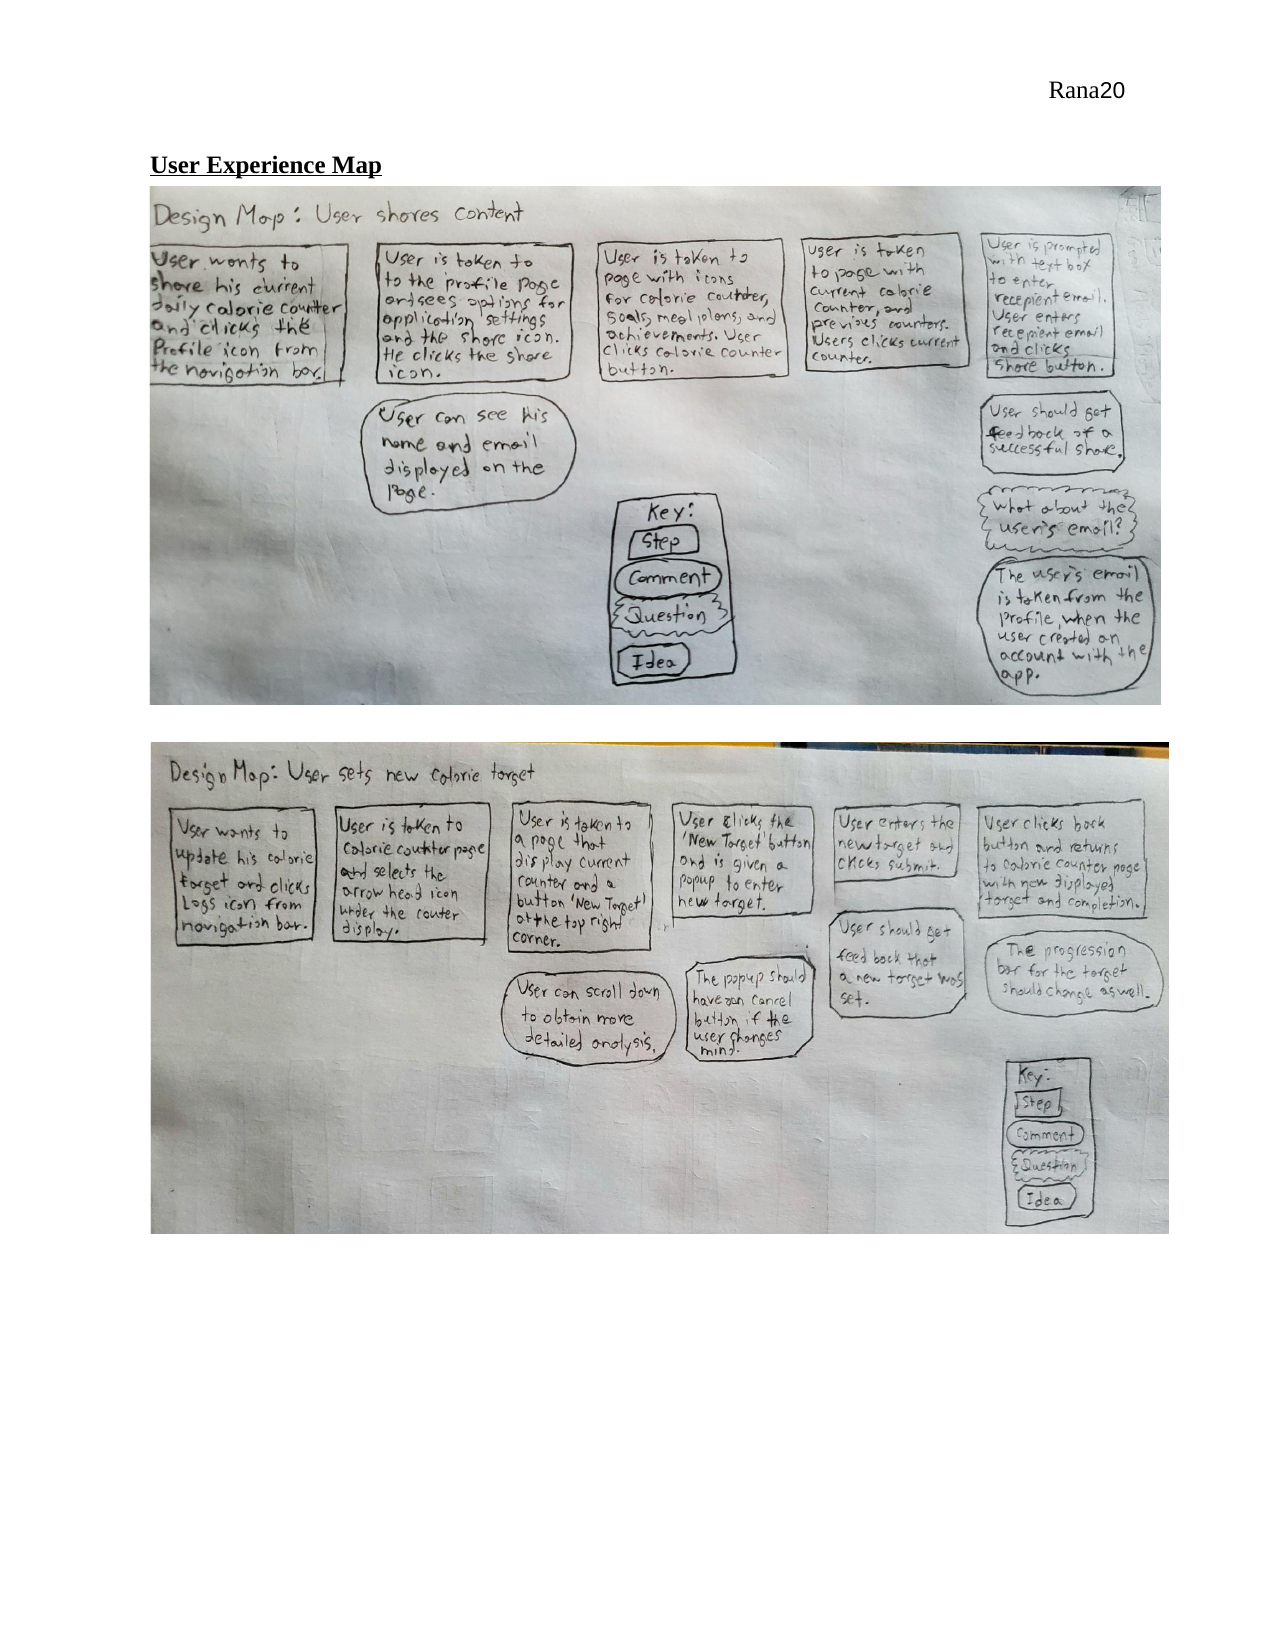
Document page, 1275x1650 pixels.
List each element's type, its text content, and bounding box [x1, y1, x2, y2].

picture [152, 742, 1168, 1234]
picture [151, 186, 1160, 705]
subtitle User Experience Map [150, 150, 1125, 179]
